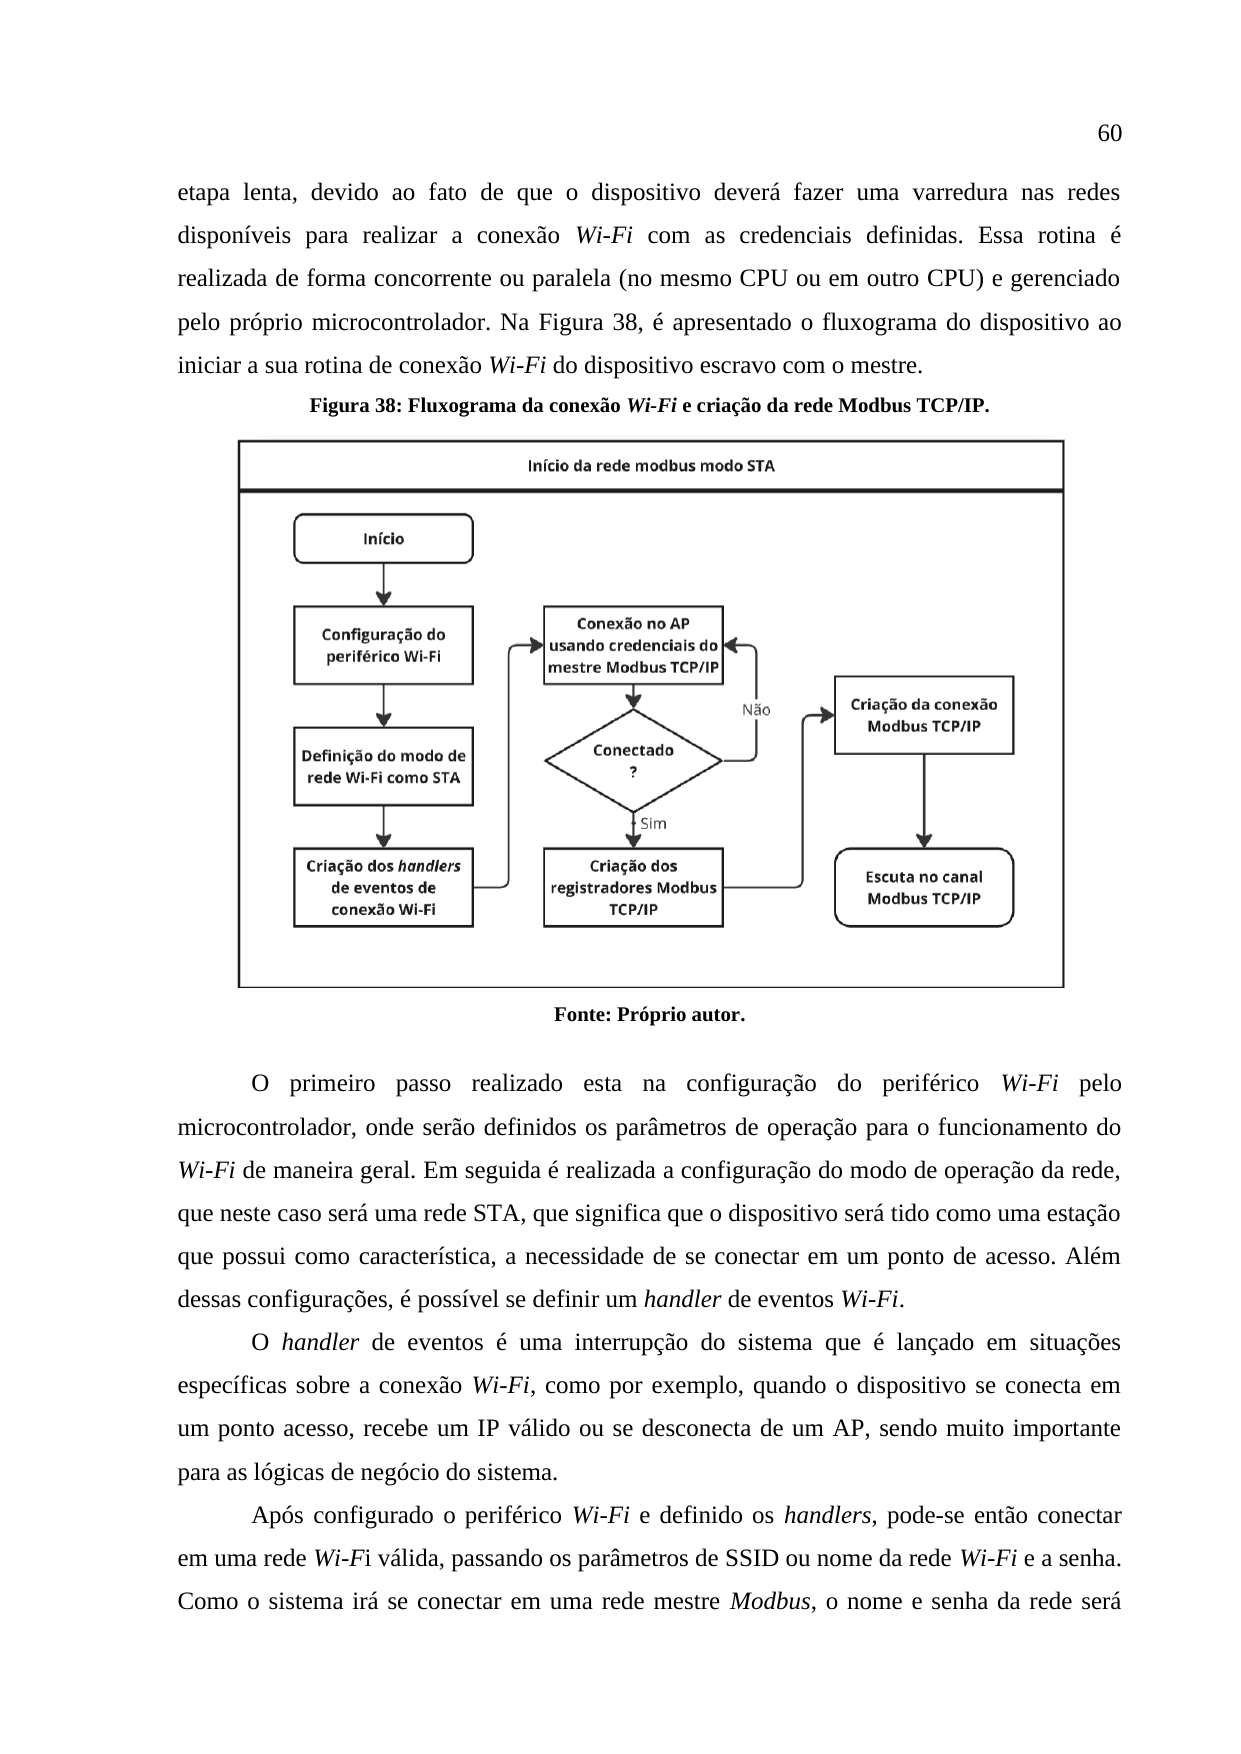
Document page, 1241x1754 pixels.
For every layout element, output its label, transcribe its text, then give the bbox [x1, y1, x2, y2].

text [177, 1500, 1122, 1615]
text O primeiro passo realizado esta na configuração do periférico Wi-Fi pelo microcontrolador, onde serão definidos os parâmetros de operação para o funcionamento do Wi-Fi de maneira geral. Em seguida é realizada a configuração do modo de operação da rede, que neste caso será uma rede STA, que significa que o dispositivo será tido como uma estação que possui como característica, a necessidade de se conectar em um ponto de acesso. Além dessas configurações, é possível se definir um handler de eventos Wi-Fi. [177, 1068, 1122, 1313]
picture [233, 435, 1066, 988]
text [177, 177, 1122, 378]
text Fonte: Próprio autor. [177, 1002, 1122, 1026]
text Figura 38: Fluxograma da conexão Wi-Fi e criação da rede Modbus TCP/IP. [177, 393, 1122, 417]
text O handler de eventos é uma interrupção do sistema que é lançado em situações específicas sobre a conexão Wi-Fi, como por exemplo, quando o dispositivo se conecta em um ponto acesso, recebe um IP válido ou se desconecta de um AP, sendo muito importante para as lógicas de negócio do sistema. [177, 1327, 1122, 1485]
